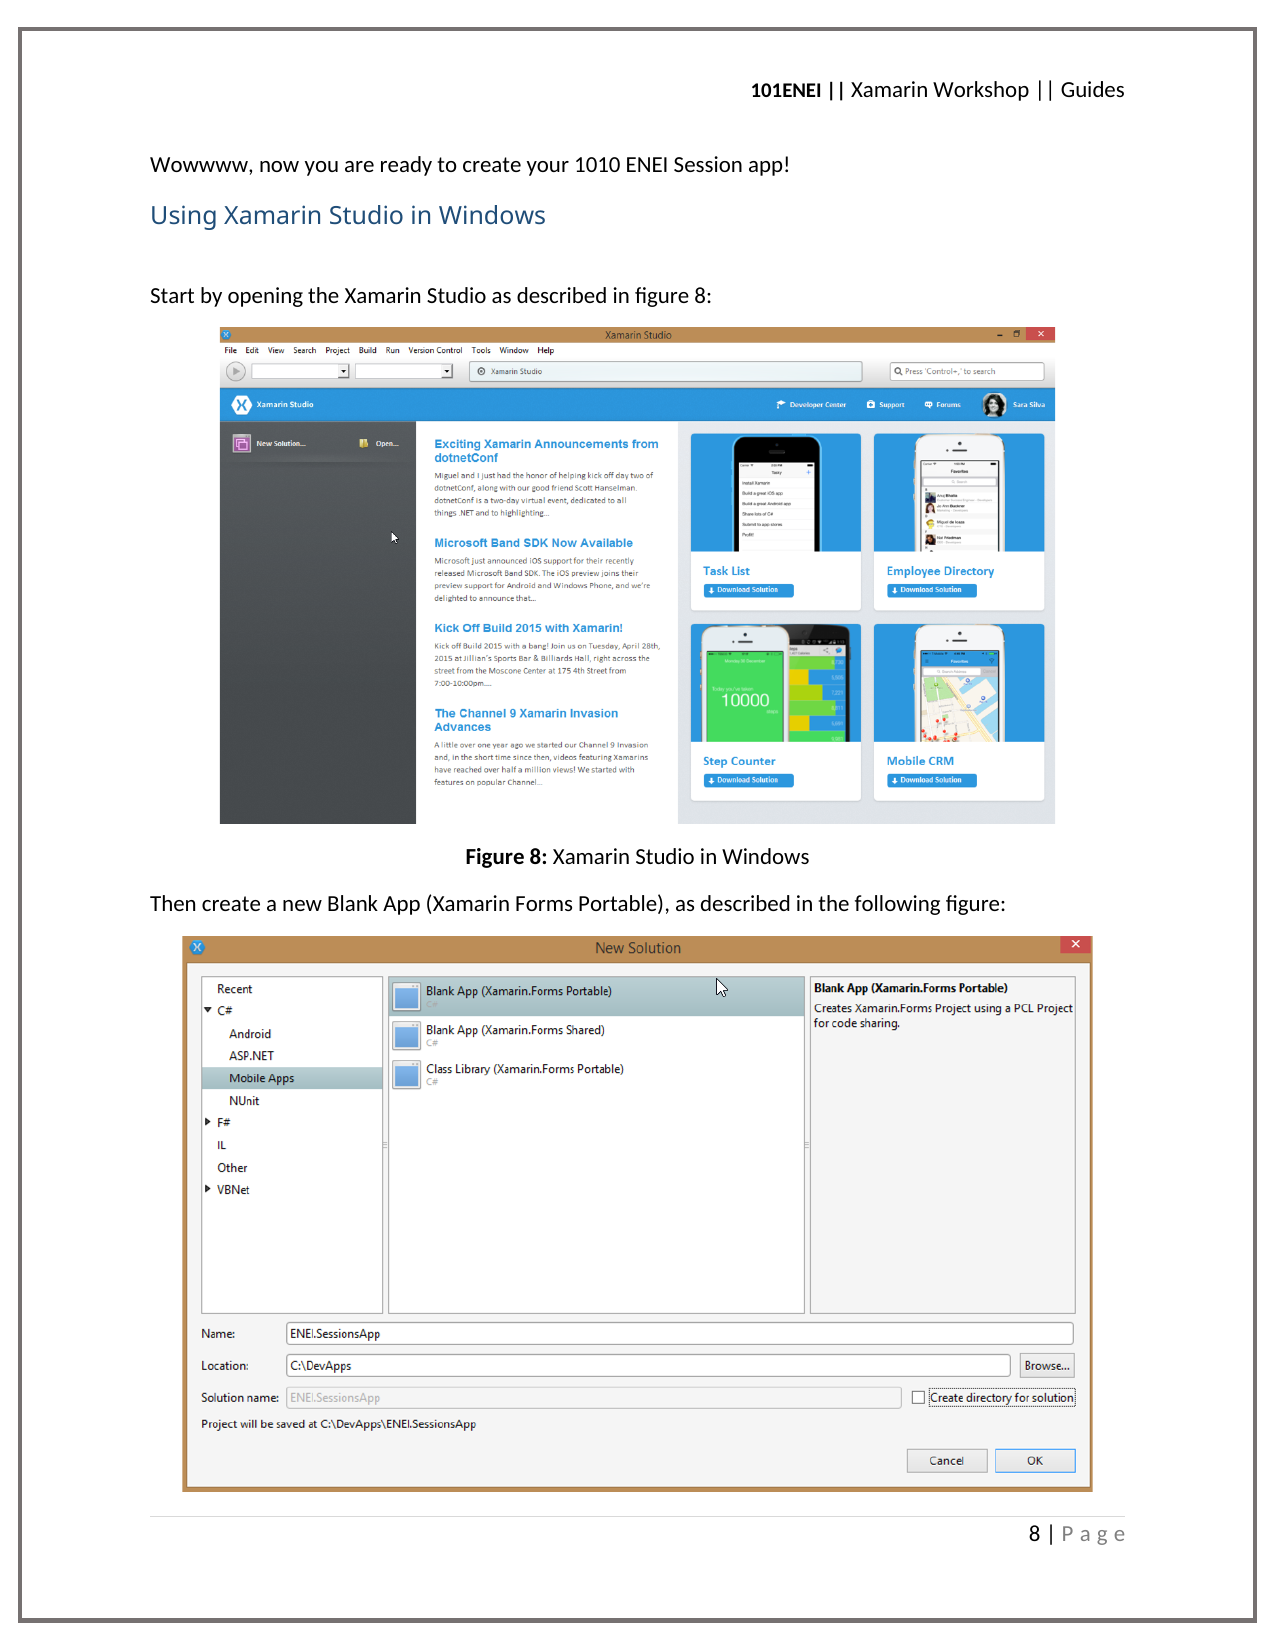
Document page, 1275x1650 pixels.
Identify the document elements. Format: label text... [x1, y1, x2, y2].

text Start by opening the Xamarin Studio as described in figure 8: [150, 281, 1125, 309]
text Figure 8: Xamarin Studio in Windows [150, 842, 1125, 870]
picture [182, 936, 1093, 1492]
text Then create a new Blank App (Xamarin Forms Portable), as described in the following figure: [150, 889, 1125, 917]
picture [219, 327, 1056, 824]
text Wowwww, now you are ready to create your 1010 ENEI Session app! [150, 150, 1125, 178]
subtitle Using Xamarin Studio in Windows [150, 197, 1125, 231]
